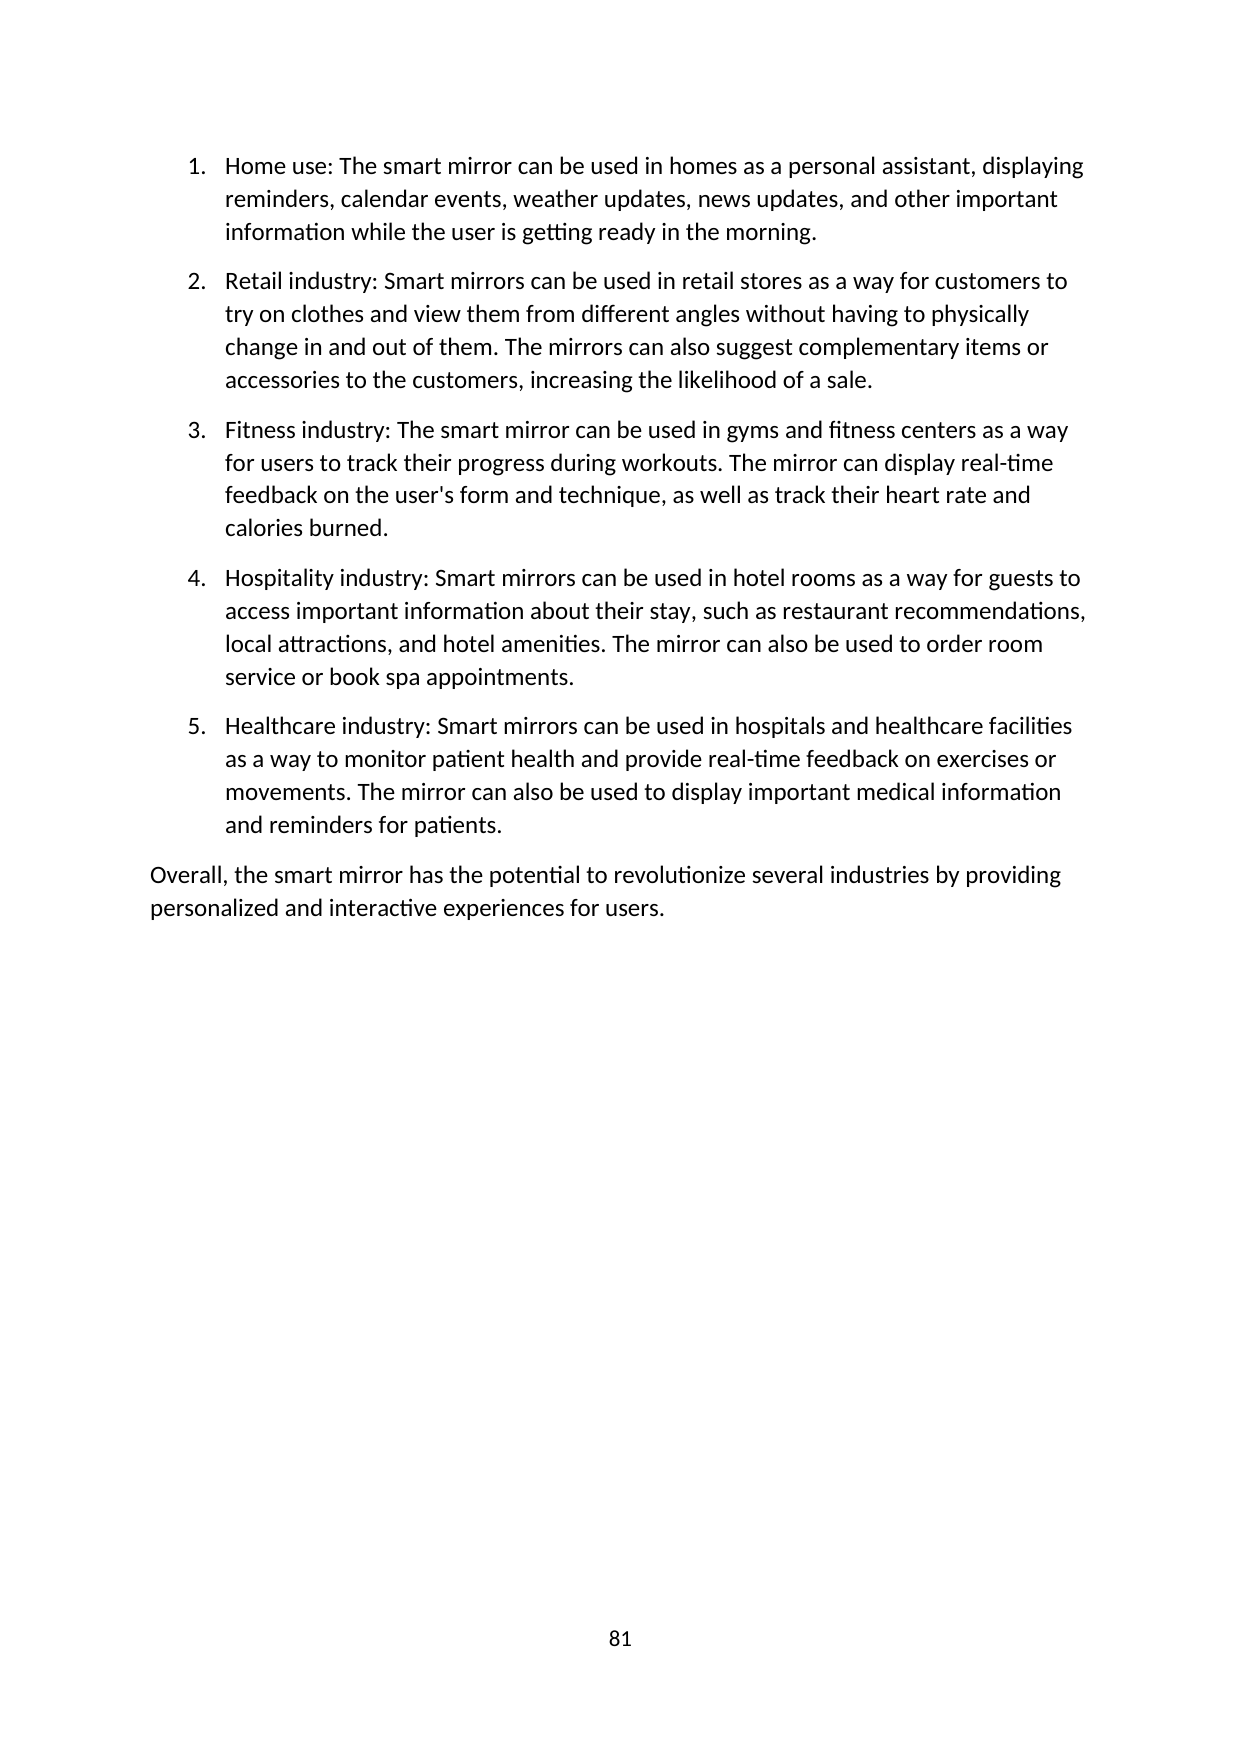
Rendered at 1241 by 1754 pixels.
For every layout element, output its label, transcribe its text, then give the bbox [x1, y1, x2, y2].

text Overall, the smart mirror has the potential to revolutionize several industries by providing personalized and interactive experiences for users. [150, 859, 1090, 922]
list Healthcare industry: Smart mirrors can be used in hospitals and healthcare facilities as a way to monitor patient health and provide real-time feedback on exercises or movements. The mirror can also be used to display important medical information and reminders for patients. [187, 710, 1090, 840]
list Retail industry: Smart mirrors can be used in retail stores as a way for customers to try on clothes and view them from different angles without having to physically change in and out of them. The mirrors can also suggest complementary items or accessories to the customers, increasing the likelihood of a sale. [187, 265, 1090, 395]
list Fitness industry: The smart mirror can be used in gyms and fitness centers as a way for users to track their progress during workouts. The mirror can display real-time feedback on the user's form and technique, as well as track their heart rate and calories burned. [187, 414, 1090, 543]
list Home use: The smart mirror can be used in homes as a personal assistant, displaying reminders, calendar events, weather updates, news updates, and other important information while the user is getting ready in the morning. [187, 150, 1090, 246]
list Hospitality industry: Smart mirrors can be used in hotel rooms as a way for guests to access important information about their stay, such as restaurant recommendations, local attractions, and hotel amenities. The mirror can also be used to order room service or book spa appointments. [187, 562, 1090, 691]
